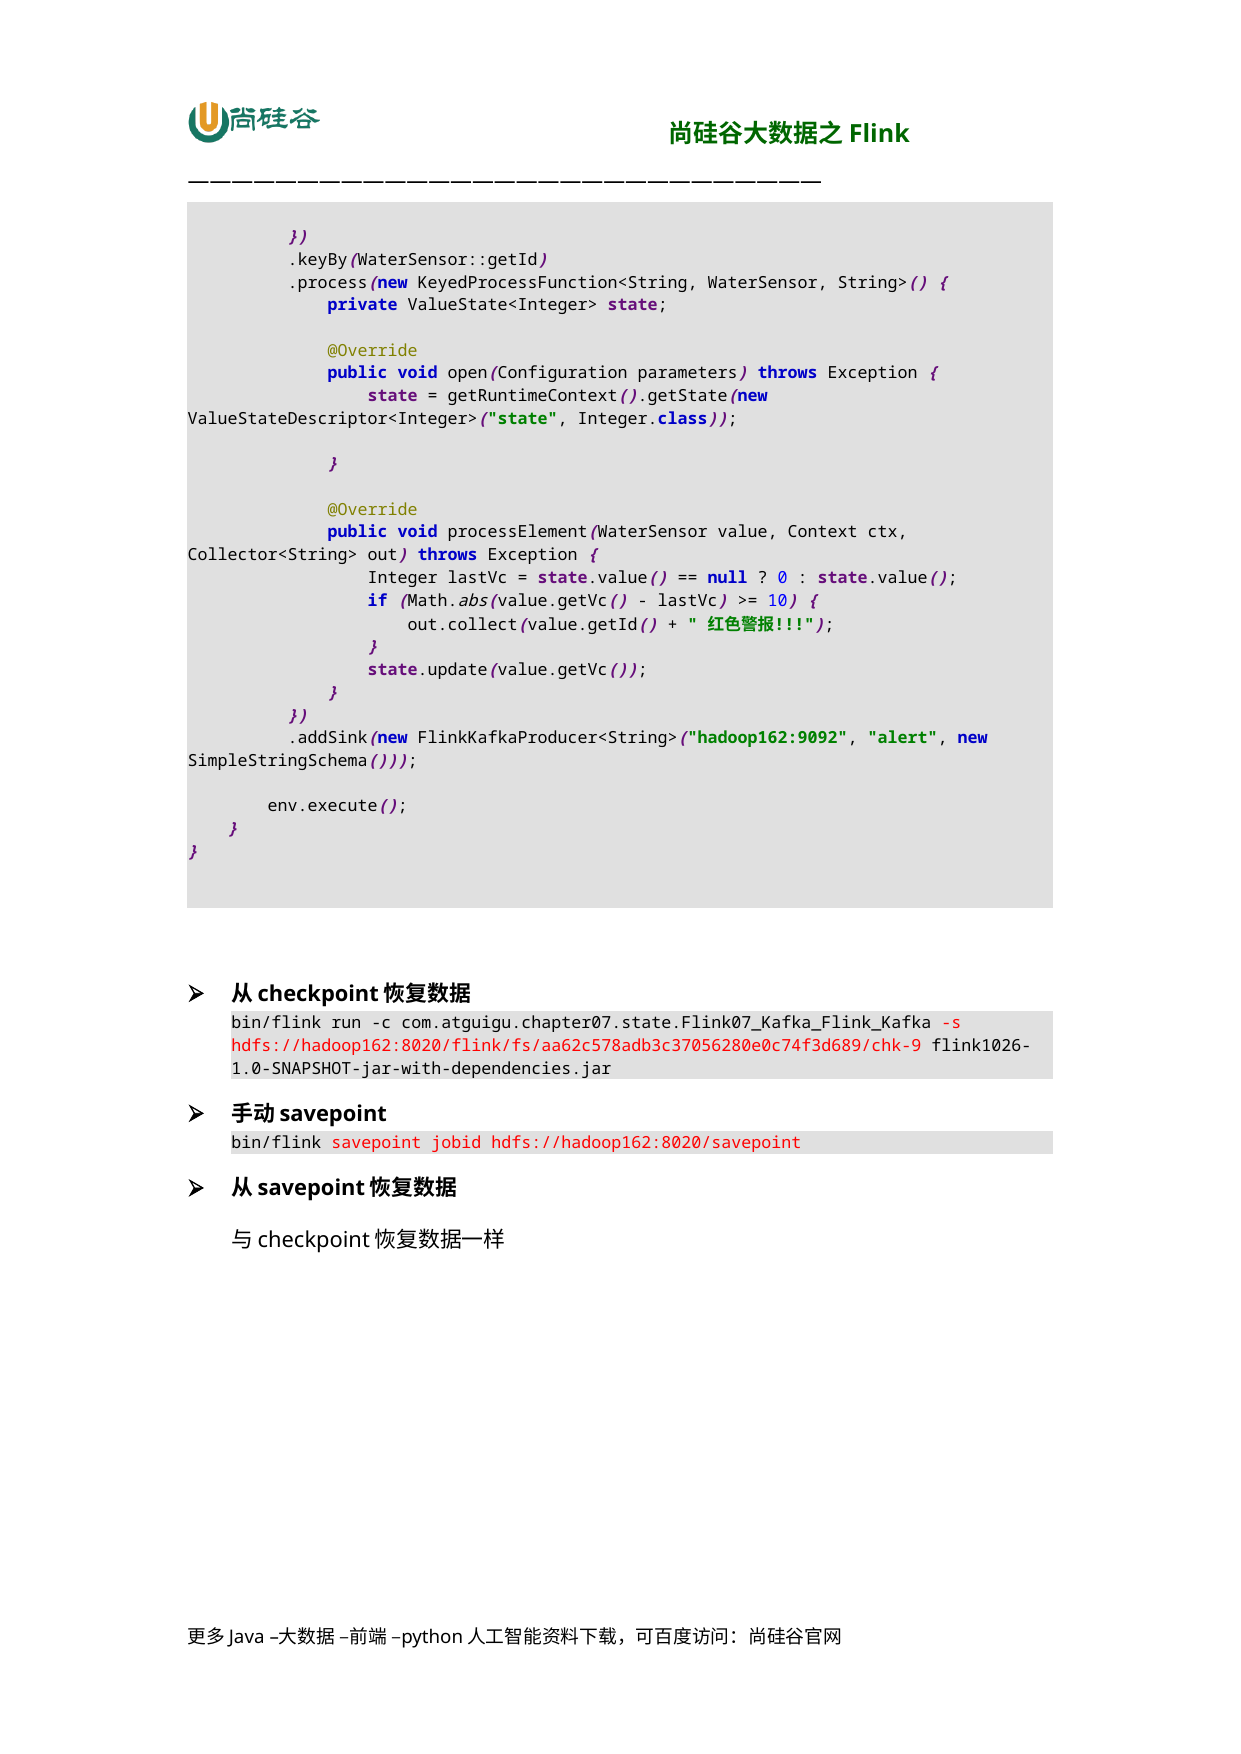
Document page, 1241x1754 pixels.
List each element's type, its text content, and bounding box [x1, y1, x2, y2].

picture [187, 101, 320, 143]
list 从checkpoint恢复数据 [187, 976, 1053, 1008]
list 从savepoint恢复数据 [187, 1170, 1053, 1203]
text bin/flink run -c com.atguigu.chapter07.state.Flink07_Kafka_Flink_Kafka -s hdfs://hadoop162:8020/flink/fs/aa62c578adb3c37056280e0c74f3d689/chk-9 flink1026-1.0-SNAPSHOT-jar-with-dependencies.jar [231, 1011, 1053, 1079]
text 与checkpoint恢复数据一样 [231, 1222, 1053, 1254]
list 手动savepoint [187, 1096, 1053, 1128]
text bin/flink savepoint jobid hdfs://hadoop162:8020/savepoint [231, 1131, 1053, 1154]
